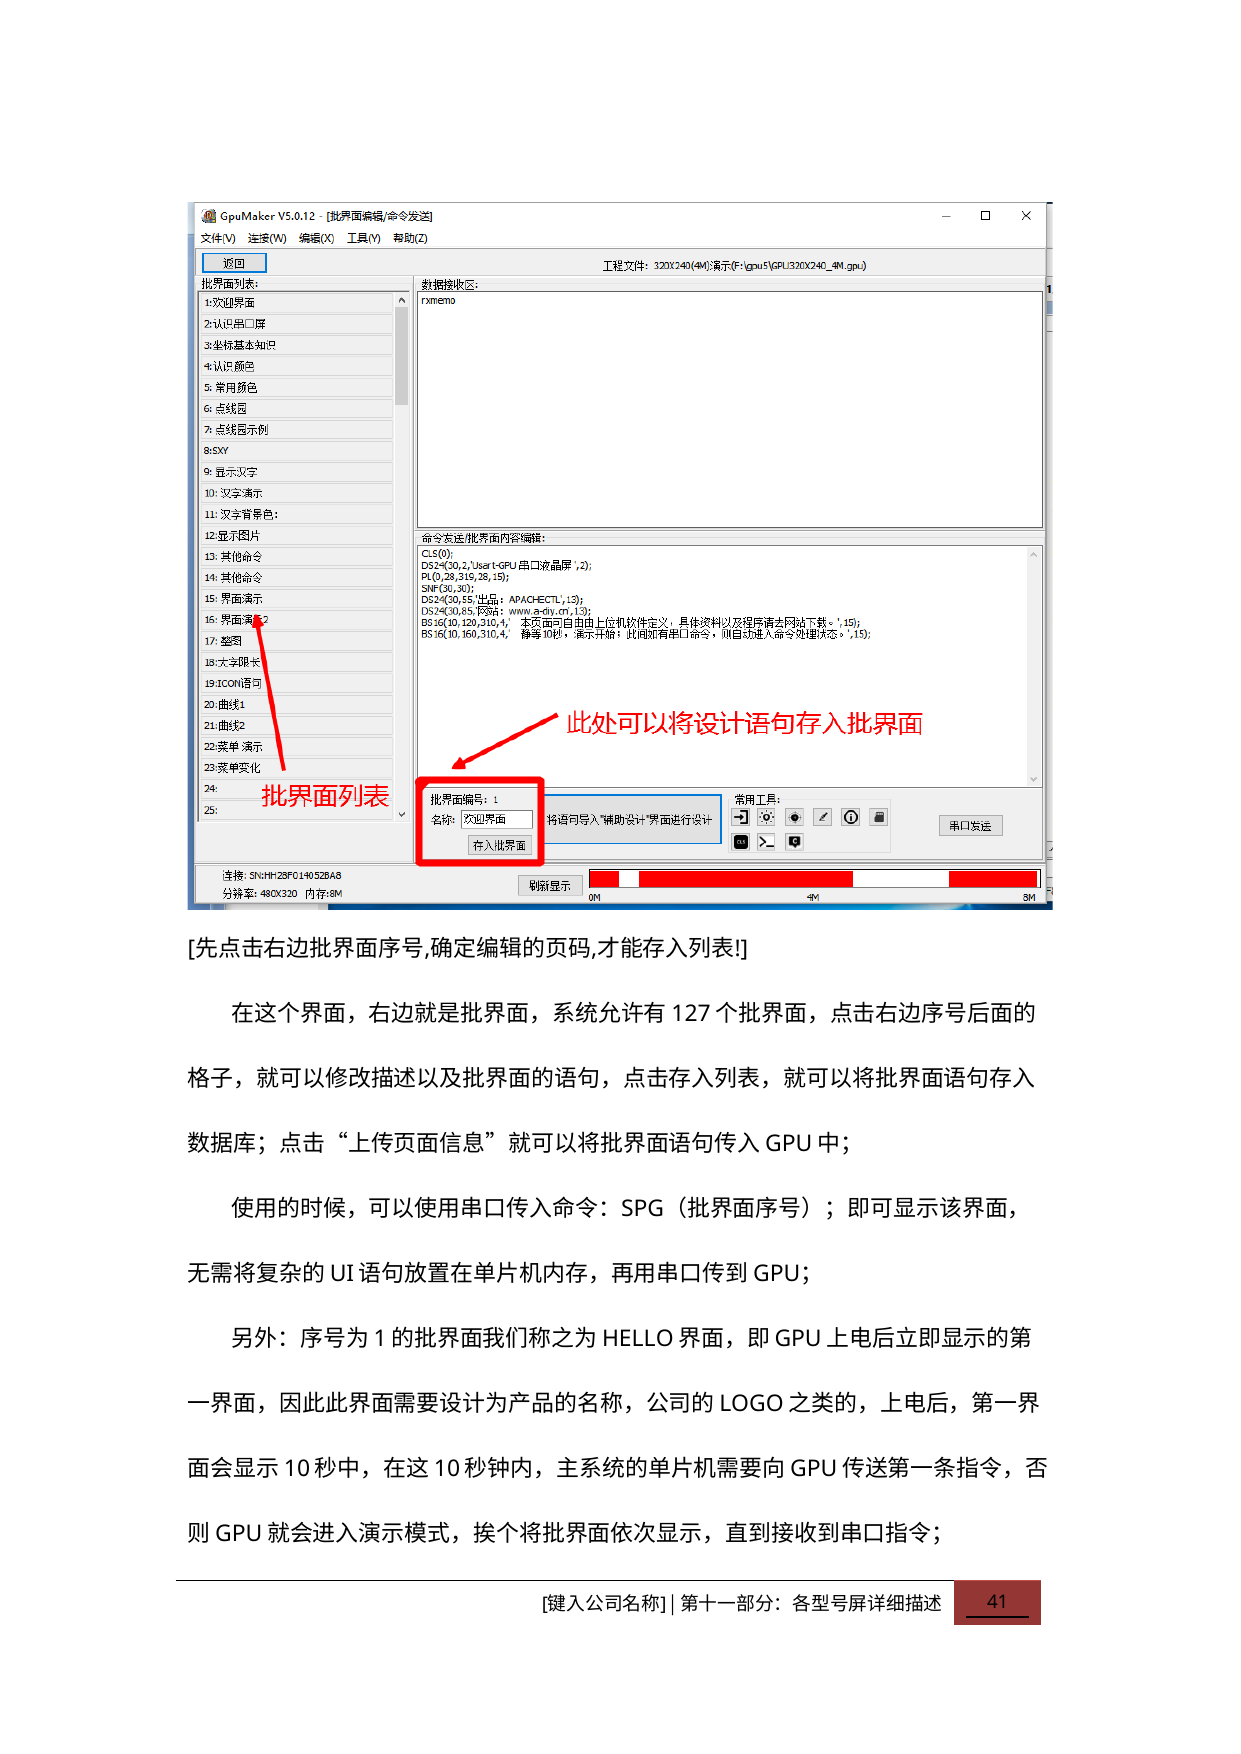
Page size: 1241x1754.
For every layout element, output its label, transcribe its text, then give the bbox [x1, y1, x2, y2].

picture [187, 202, 1053, 910]
text 在这个界面，右边就是批界面，系统允许有127个批界面，点击右边序号后面的格子，就可以修改描述以及批界面的语句，点击存入列表，就可以将批界面语句存入数据库；点击“上传页面信息”就可以将批界面语句传入GPU中； [187, 979, 1053, 1174]
text 另外：序号为1的批界面我们称之为HELLO界面，即GPU上电后立即显示的第一界面，因此此界面需要设计为产品的名称，公司的LOGO之类的，上电后，第一界面会显示10秒中，在这10秒钟内，主系统的单片机需要向GPU传送第一条指令，否则GPU就会进入演示模式，挨个将批界面依次显示，直到接收到串口指令； [187, 1304, 1053, 1564]
text [先点击右边批界面序号,确定编辑的页码,才能存入列表!] [187, 914, 1053, 979]
text 使用的时候，可以使用串口传入命令：SPG（批界面序号）；即可显示该界面，无需将复杂的UI语句放置在单片机内存，再用串口传到GPU； [187, 1174, 1053, 1304]
